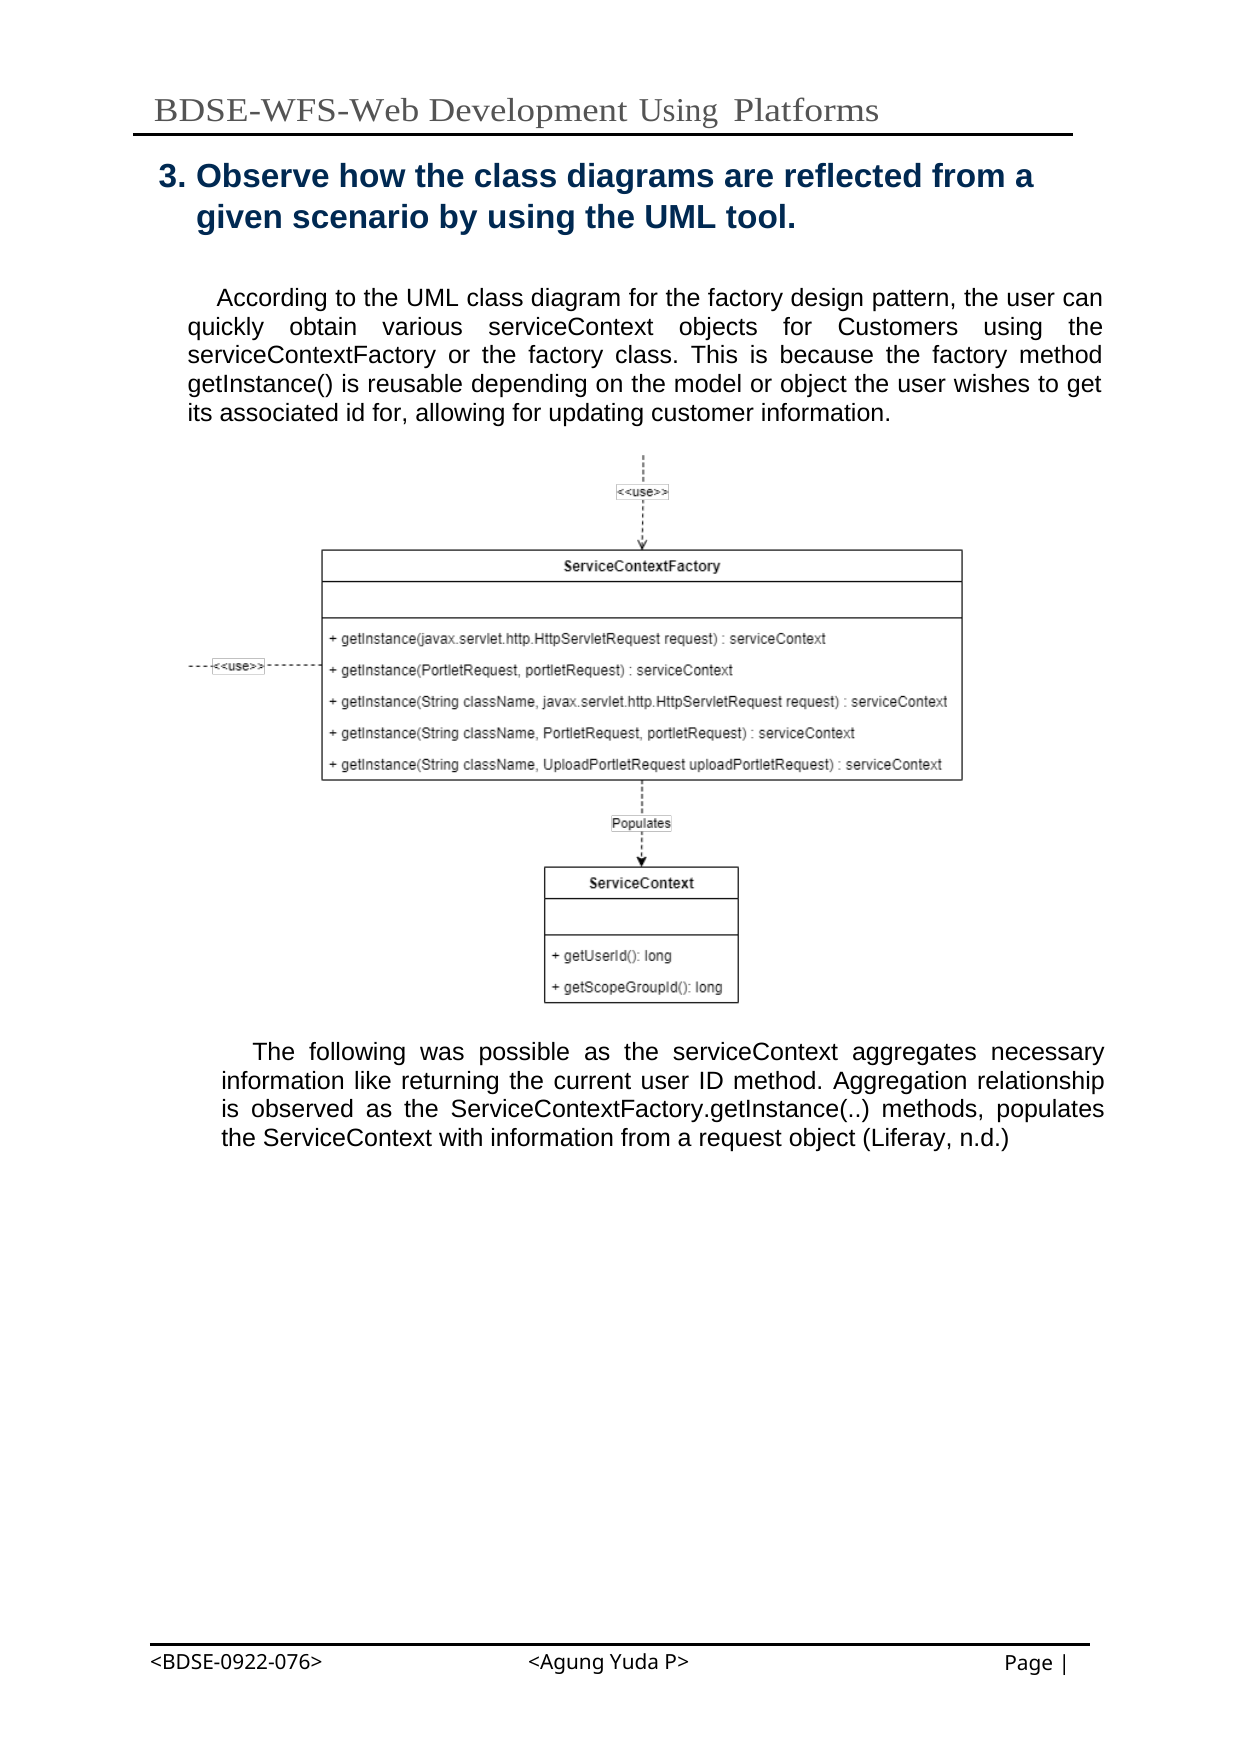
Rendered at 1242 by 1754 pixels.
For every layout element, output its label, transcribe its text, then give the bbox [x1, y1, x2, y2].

text According to the UML class diagram for the factory design pattern, the user can quickly obtain various serviceContext objects for Customers using the serviceContextFactory or the factory class. This is because the factory method getInstance() is reusable depending on the model or object the user wishes to get its associated id for, allowing for updating customer information. [187, 283, 1104, 427]
text The following was possible as the serviceContext aggregates necessary information like returning the current user ID method. Aggregation relationship is observed as the ServiceContextFactory.getInstance(..) methods, populates the ServiceContext with information from a request object (Liferay, n.d.) [221, 1037, 1106, 1152]
picture [187, 455, 964, 1007]
text 3. Observe how the class diagrams are reflected from a given scenario by using the UML tool. [158, 156, 1092, 236]
